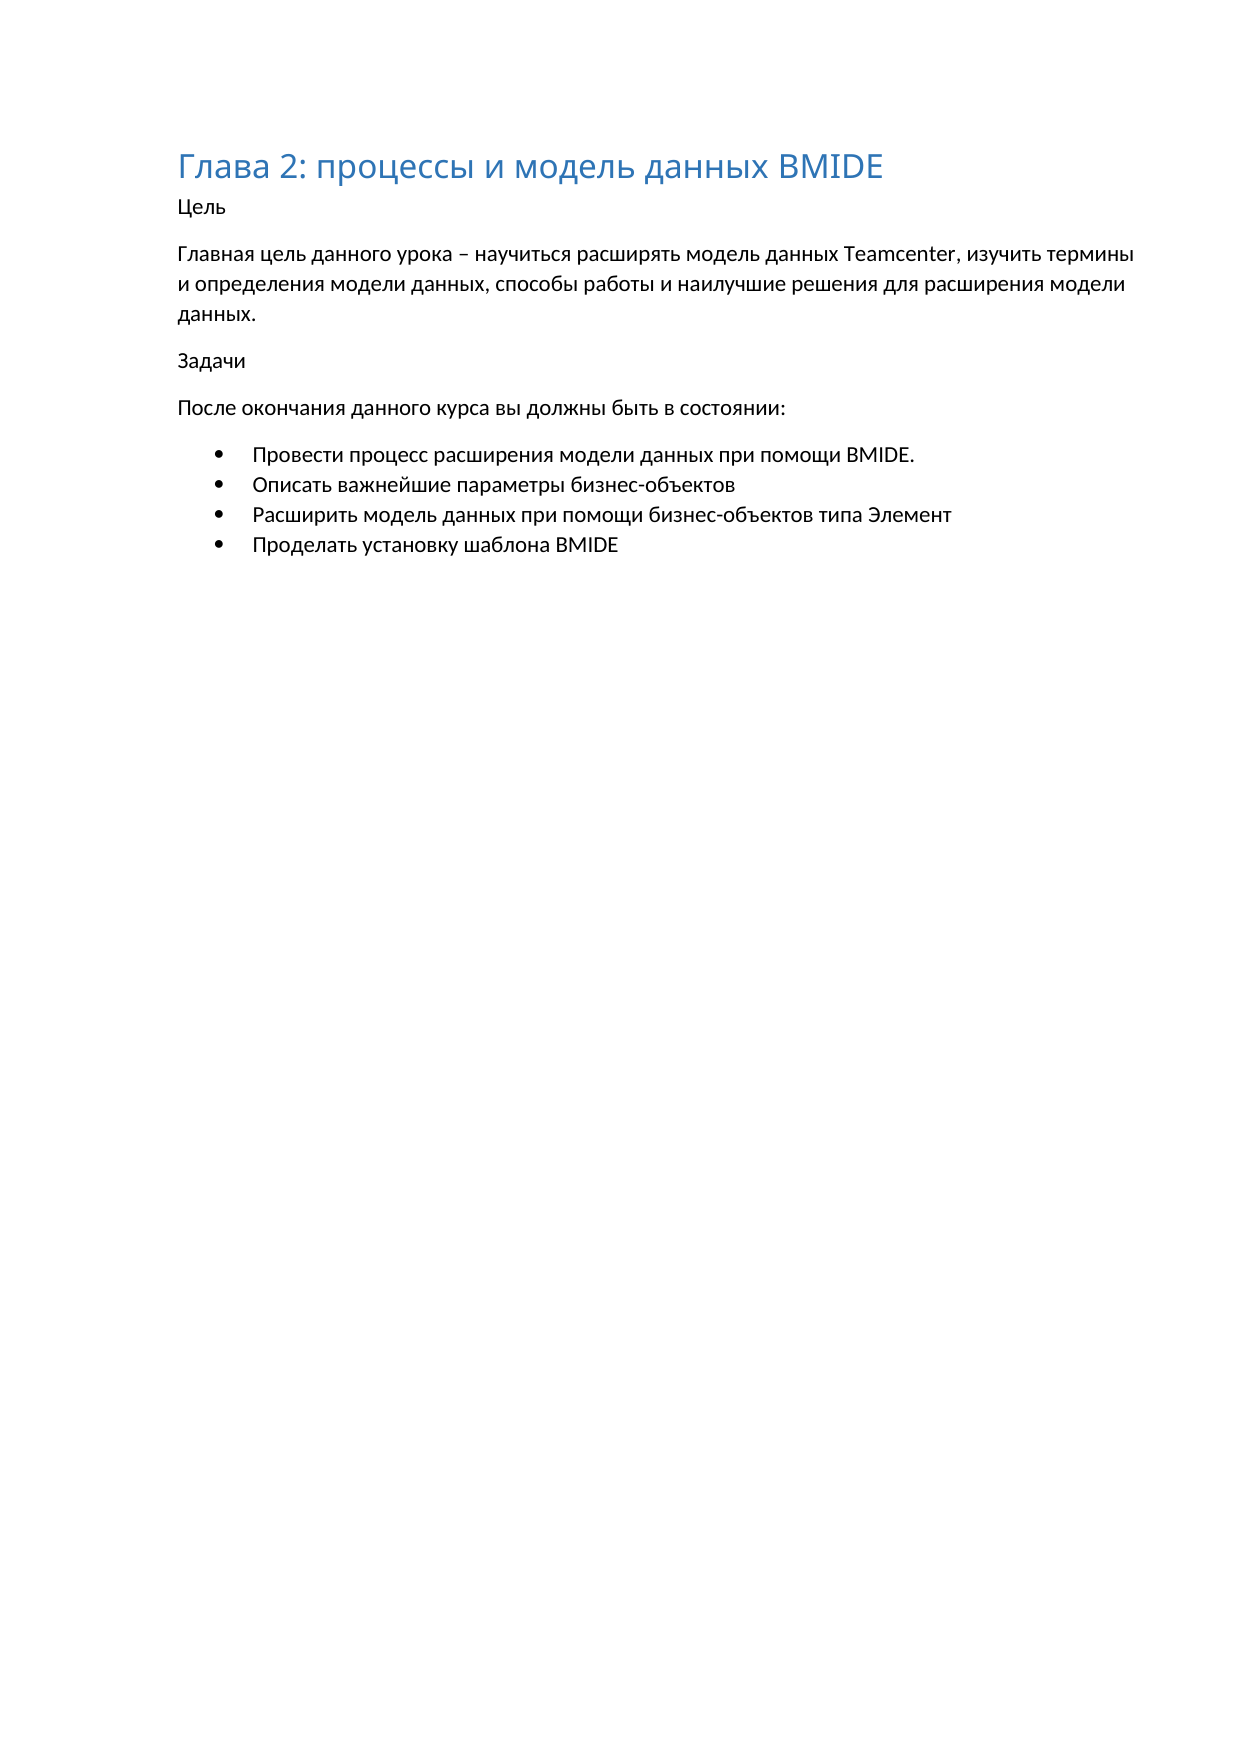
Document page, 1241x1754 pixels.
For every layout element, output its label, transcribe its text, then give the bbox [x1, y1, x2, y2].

text Главная цель данного урока – научиться расширять модель данных Teamcenter, изучить термины и определения модели данных, способы работы и наилучшие решения для расширения модели данных. [177, 239, 1152, 327]
subtitle Глава 2: процессы и модель данных BMIDE [177, 143, 1152, 188]
list Описать важнейшие параметры бизнес-объектов [215, 470, 1152, 498]
list Проделать установку шаблона BMIDE [215, 531, 1152, 559]
text После окончания данного курса вы должны быть в состоянии: [177, 393, 1152, 421]
text Цель [177, 192, 1152, 220]
list Расширить модель данных при помощи бизнес-объектов типа Элемент [215, 500, 1152, 528]
text Задачи [177, 346, 1152, 374]
list Провести процесс расширения модели данных при помощи BMIDE. [215, 440, 1152, 468]
